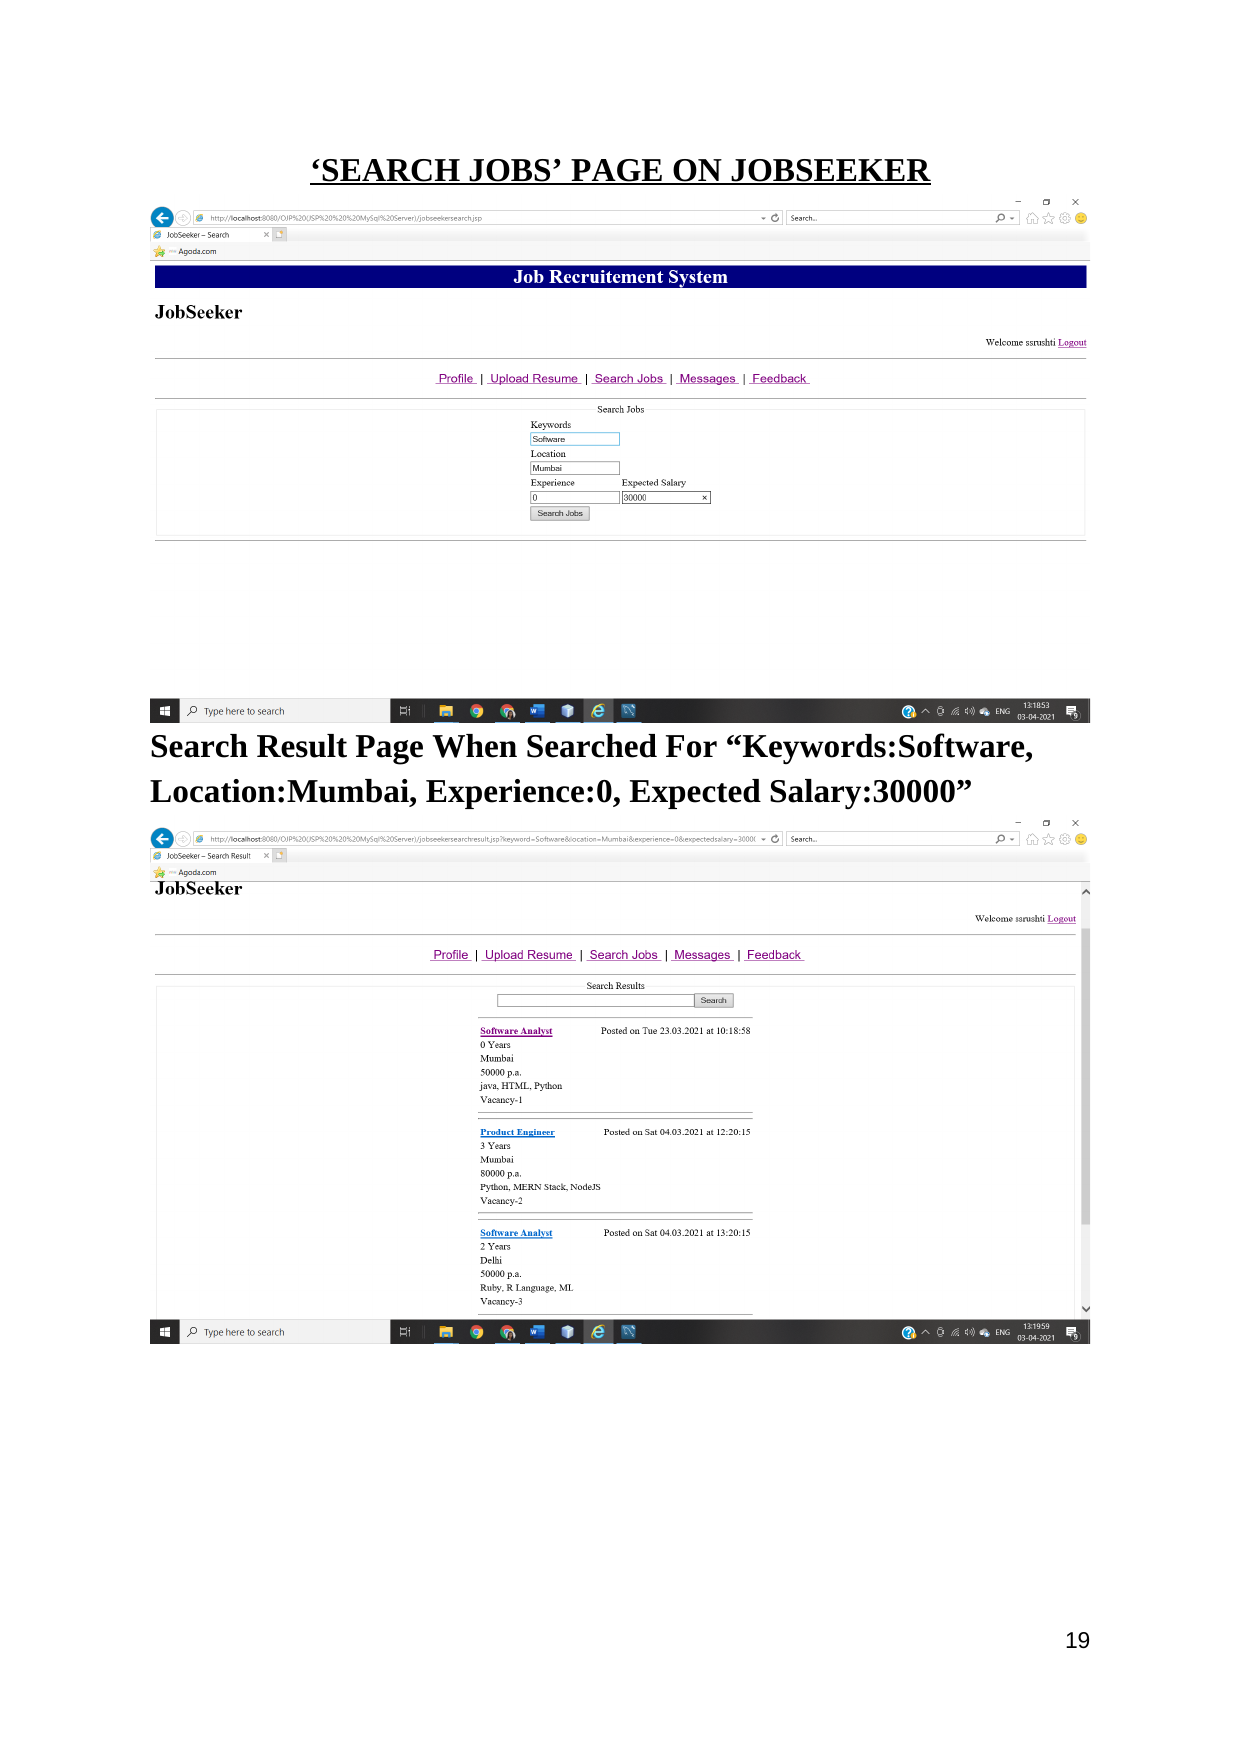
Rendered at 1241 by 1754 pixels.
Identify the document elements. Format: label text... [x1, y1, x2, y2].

picture [150, 815, 1091, 1344]
picture [150, 194, 1091, 723]
picture [157, 214, 168, 222]
text Search Result Page When Searched For “Keywords:Software, Location:Mumbai, Experience:0, Expected Salary:30000” [150, 727, 1090, 809]
picture [157, 835, 168, 843]
text ‘SEARCH JOBS’ PAGE ON JOBSEEKER [150, 150, 1090, 188]
